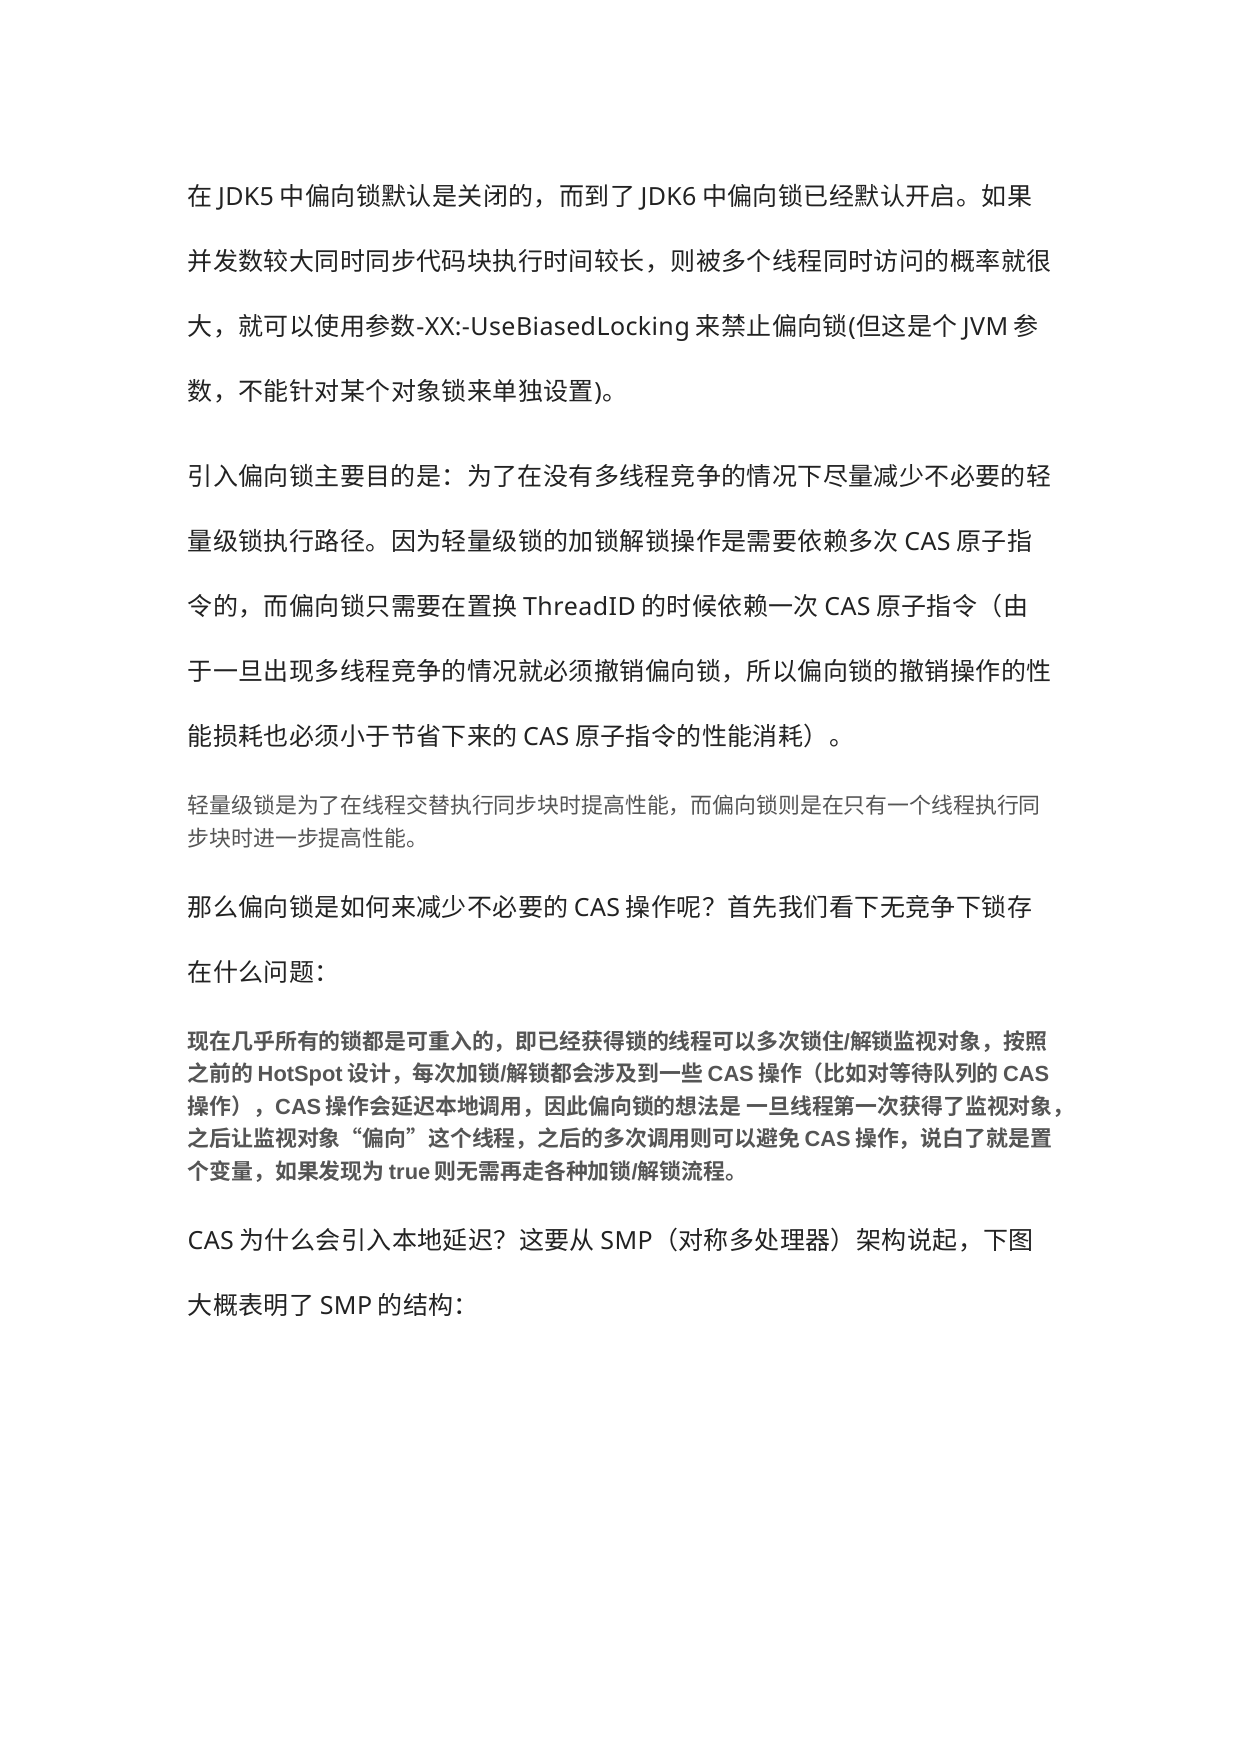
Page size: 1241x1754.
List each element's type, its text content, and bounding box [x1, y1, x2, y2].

text CAS为什么会引入本地延迟？这要从SMP（对称多处理器）架构说起，下图大概表明了SMP的结构： [187, 1206, 1053, 1336]
text 轻量级锁是为了在线程交替执行同步块时提高性能，而偏向锁则是在只有一个线程执行同步块时进一步提高性能。 [187, 788, 1053, 853]
text 那么偏向锁是如何来减少不必要的CAS操作呢？首先我们看下无竞争下锁存在什么问题： [187, 873, 1053, 1003]
text 引入偏向锁主要目的是：为了在没有多线程竞争的情况下尽量减少不必要的轻量级锁执行路径。因为轻量级锁的加锁解锁操作是需要依赖多次CAS原子指令的，而偏向锁只需要在置换ThreadID的时候依赖一次CAS原子指令（由于一旦出现多线程竞争的情况就必须撤销偏向锁，所以偏向锁的撤销操作的性能损耗也必须小于节省下来的CAS原子指令的性能消耗）。 [187, 442, 1053, 767]
text 现在几乎所有的锁都是可重入的，即已经获得锁的线程可以多次锁住/解锁监视对象，按照之前的HotSpot设计，每次加锁/解锁都会涉及到一些CAS操作（比如对等待队列的CAS操作），CAS操作会延迟本地调用，因此偏向锁的想法是 一旦线程第一次获得了监视对象，之后让监视对象“偏向”这个线程，之后的多次调用则可以避免CAS操作，说白了就是置个变量，如果发现为true则无需再走各种加锁/解锁流程。 [187, 1023, 1053, 1186]
text 在JDK5中偏向锁默认是关闭的，而到了JDK6中偏向锁已经默认开启。如果并发数较大同时同步代码块执行时间较长，则被多个线程同时访问的概率就很大，就可以使用参数-XX:-UseBiasedLocking来禁止偏向锁(但这是个JVM参数，不能针对某个对象锁来单独设置)。 [187, 162, 1053, 422]
